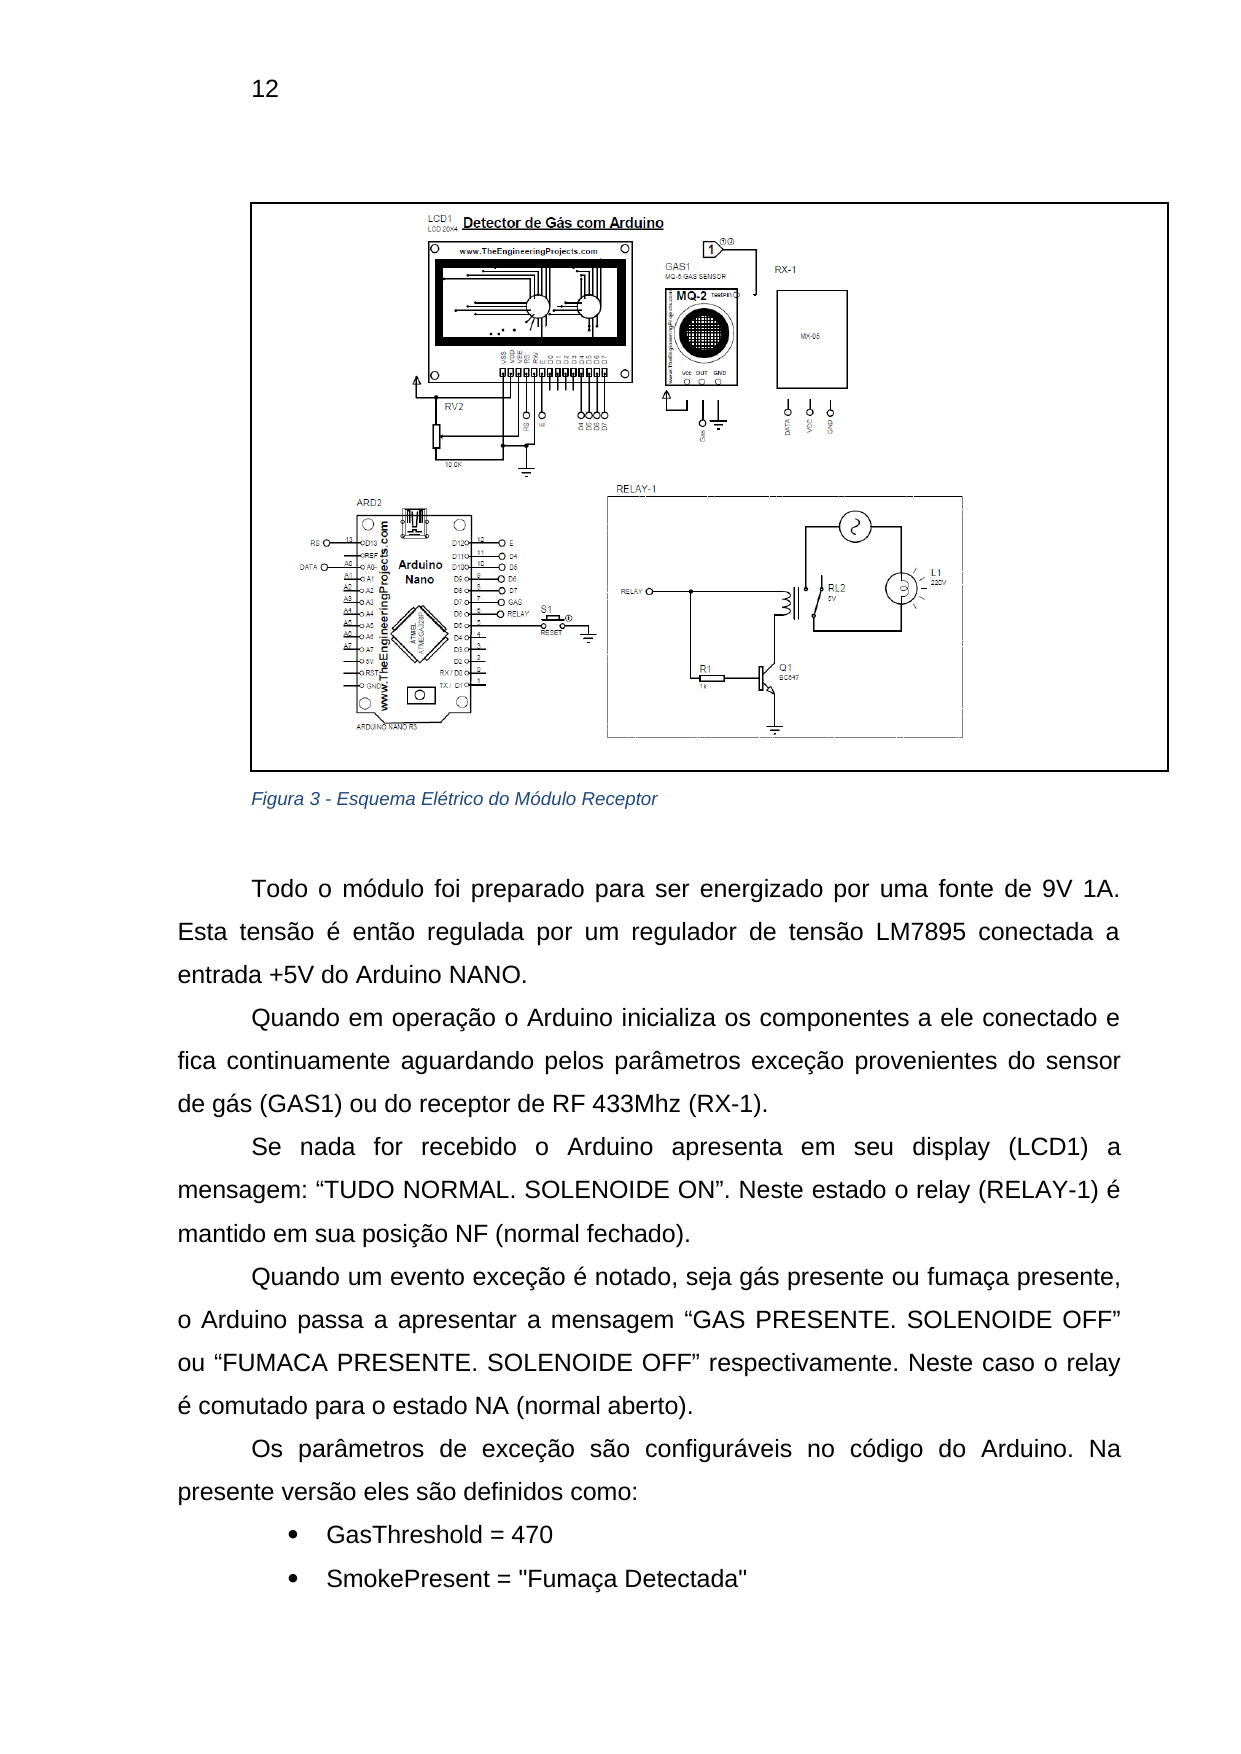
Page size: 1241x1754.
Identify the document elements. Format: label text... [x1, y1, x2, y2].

text Quando em operação o Arduino inicializa os componentes a ele conectado e fica continuamente aguardando pelos parâmetros exceção provenientes do sensor de gás (GAS1) ou do receptor de RF 433Mhz (RX-1). [177, 1003, 1122, 1118]
text Todo o módulo foi preparado para ser energizado por uma fonte de 9V 1A. Esta tensão é então regulada por um regulador de tensão LM7895 conectada a entrada +5V do Arduino NANO. [177, 874, 1122, 989]
text Se nada for recebido o Arduino apresenta em seu display (LCD1) a mensagem: “TUDO NORMAL. SOLENOIDE ON”. Neste estado o relay (RELAY-1) é mantido em sua posição NF (normal fechado). [177, 1132, 1122, 1247]
text Os parâmetros de exceção são configuráveis no código do Arduino. Na presente versão eles são definidos como: [177, 1434, 1122, 1506]
text Quando um evento exceção é notado, seja gás presente ou fumaça presente, o Arduino passa a apresentar a mensagem “GAS PRESENTE. SOLENOIDE OFF” ou “FUMACA PRESENTE. SOLENOIDE OFF” respectivamente. Neste caso o relay é comutado para o estado NA (normal aberto). [177, 1262, 1122, 1420]
list GasThreshold = 470 [288, 1521, 1122, 1549]
list SmokePresent = "Fumaça Detectada" [288, 1564, 1122, 1593]
picture [284, 210, 987, 764]
